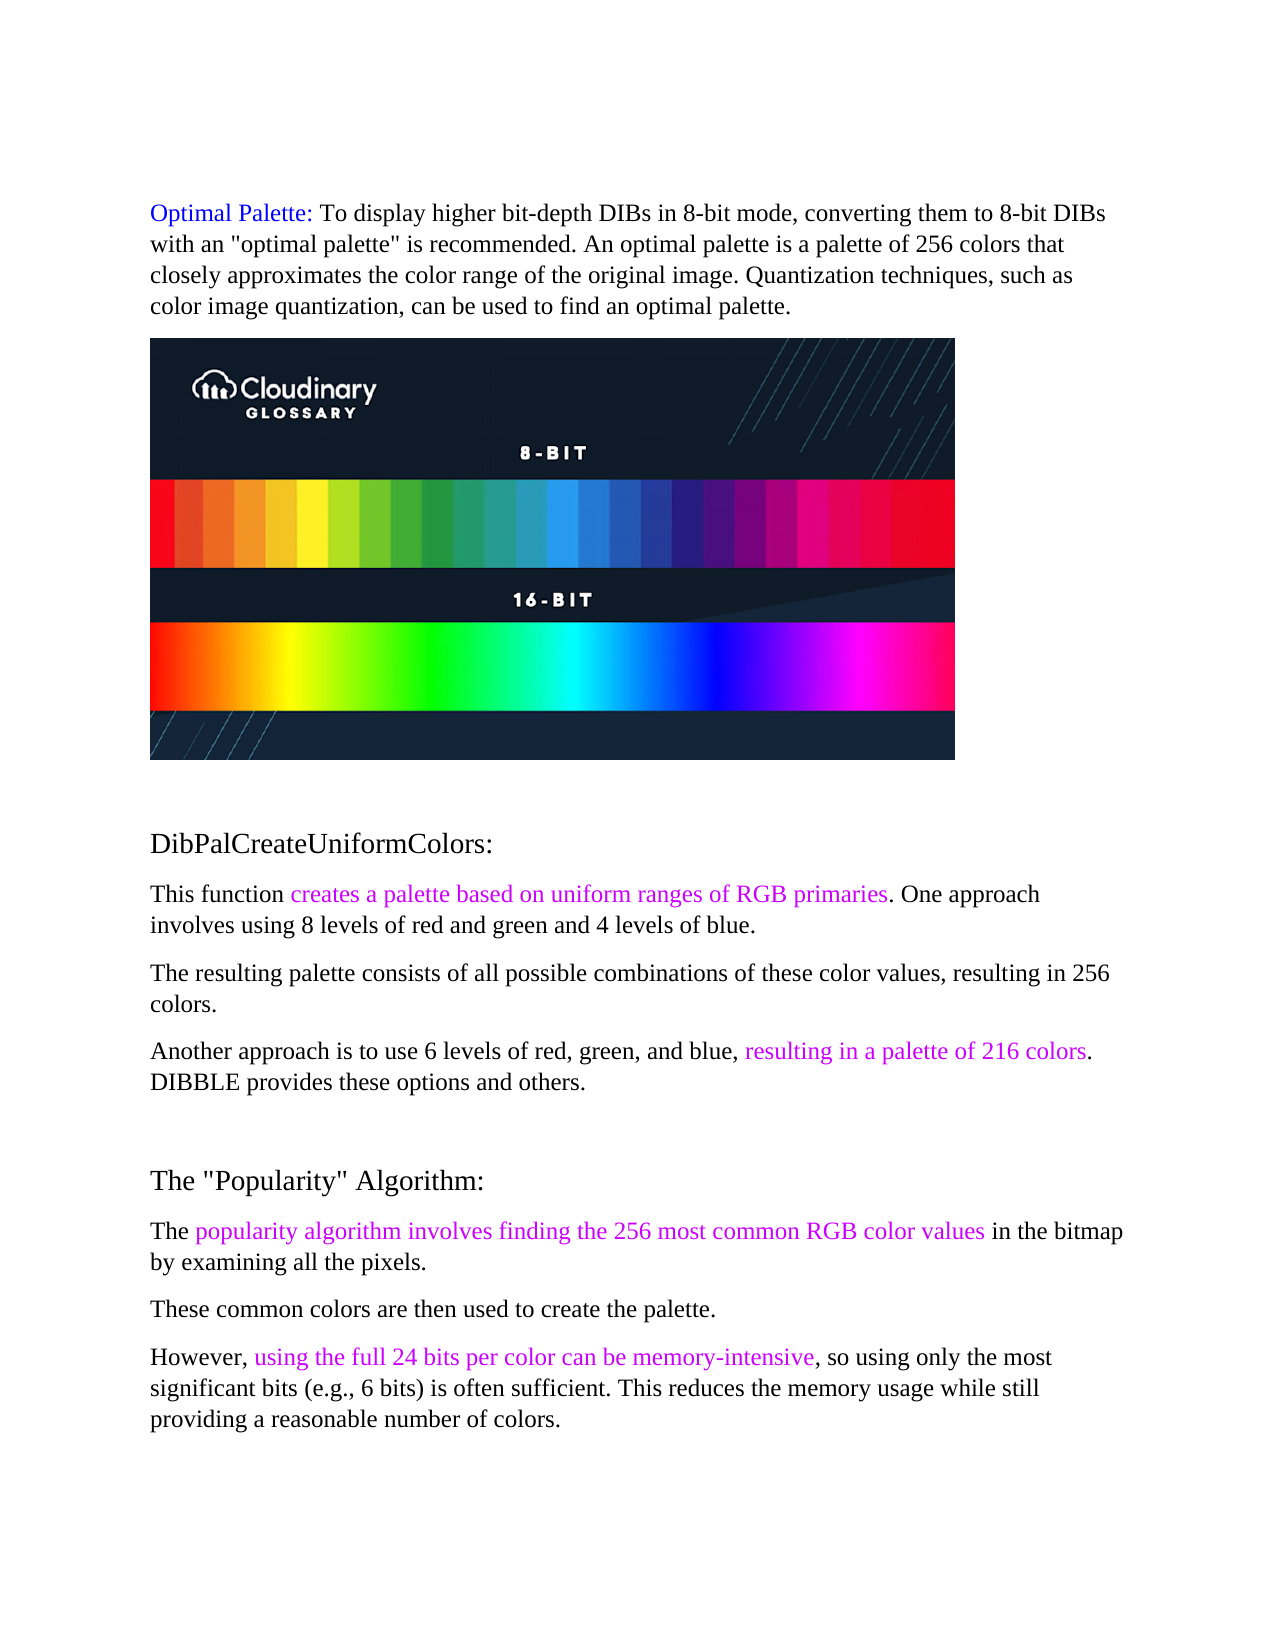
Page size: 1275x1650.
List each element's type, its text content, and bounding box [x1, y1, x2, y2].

text However, using the full 24 bits per color can be memory-intensive, so using only the most significant bits (e.g., 6 bits) is often sufficient. This reduces the memory usage while still providing a reasonable number of colors. [150, 1342, 1125, 1433]
picture [150, 338, 955, 760]
text This function creates a palette based on uniform ranges of RGB primaries. One approach involves using 8 levels of red and green and 4 levels of blue. [150, 879, 1125, 939]
text Optimal Palette: To display higher bit-depth DIBs in 8-bit mode, converting them to 8-bit DIBs with an "optimal palette" is recommended. An optimal palette is a palette of 256 colors that closely approximates the color range of the original image. Quantization techniques, such as color image quantization, can be used to find an optimal palette. [150, 198, 1125, 319]
text These common colors are then used to create the palette. [150, 1294, 1125, 1323]
text The resulting palette consists of all possible combinations of these color values, resulting in 256 colors. [150, 958, 1125, 1017]
text DibPalCreateUniformColors: [150, 826, 1125, 860]
text Another approach is to use 6 levels of red, green, and blue, resulting in a palette of 216 colors. DIBBLE provides these options and others. [150, 1036, 1125, 1096]
text The popularity algorithm involves finding the 256 most common RGB color values in the bitmap by examining all the pixels. [150, 1216, 1125, 1276]
text The "Popularity" Algorithm: [150, 1163, 1125, 1196]
